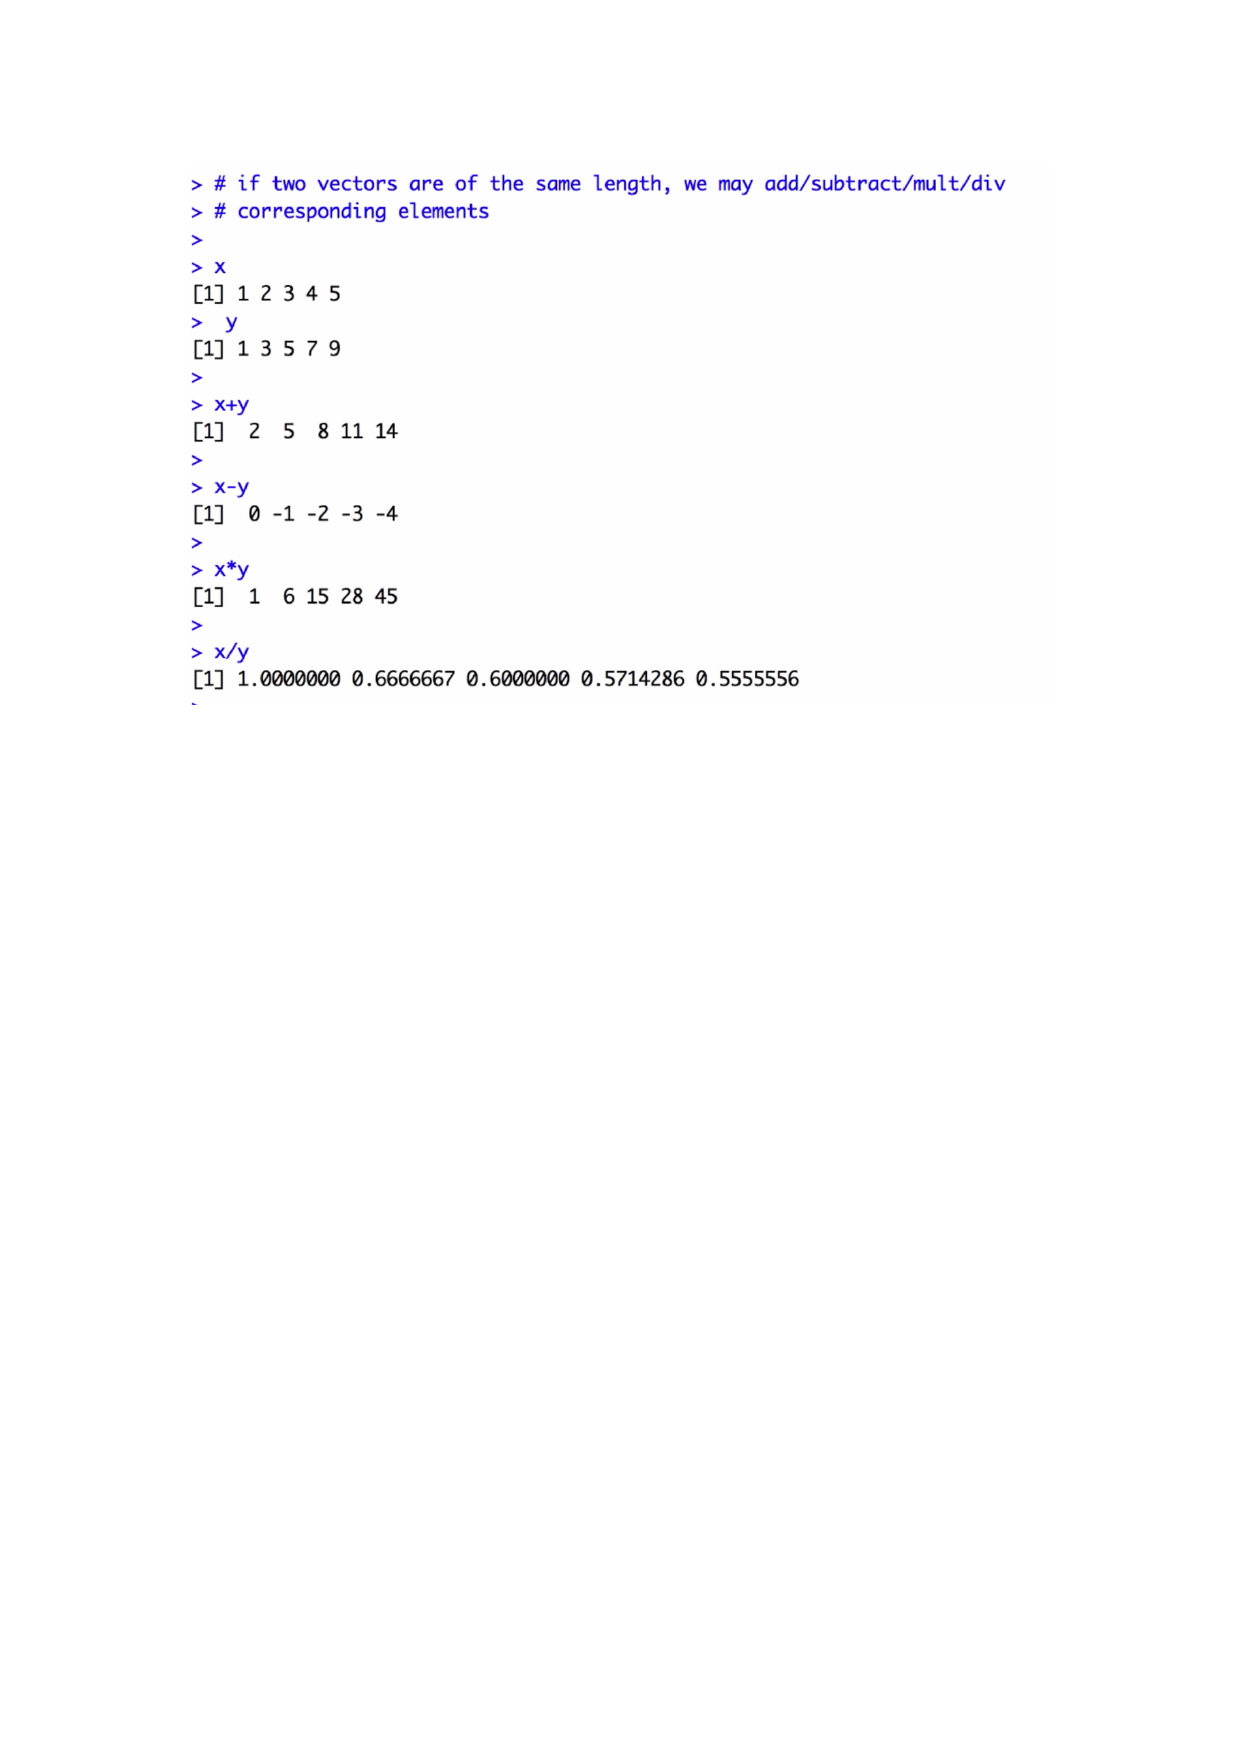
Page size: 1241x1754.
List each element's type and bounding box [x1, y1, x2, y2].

picture [187, 164, 1053, 705]
